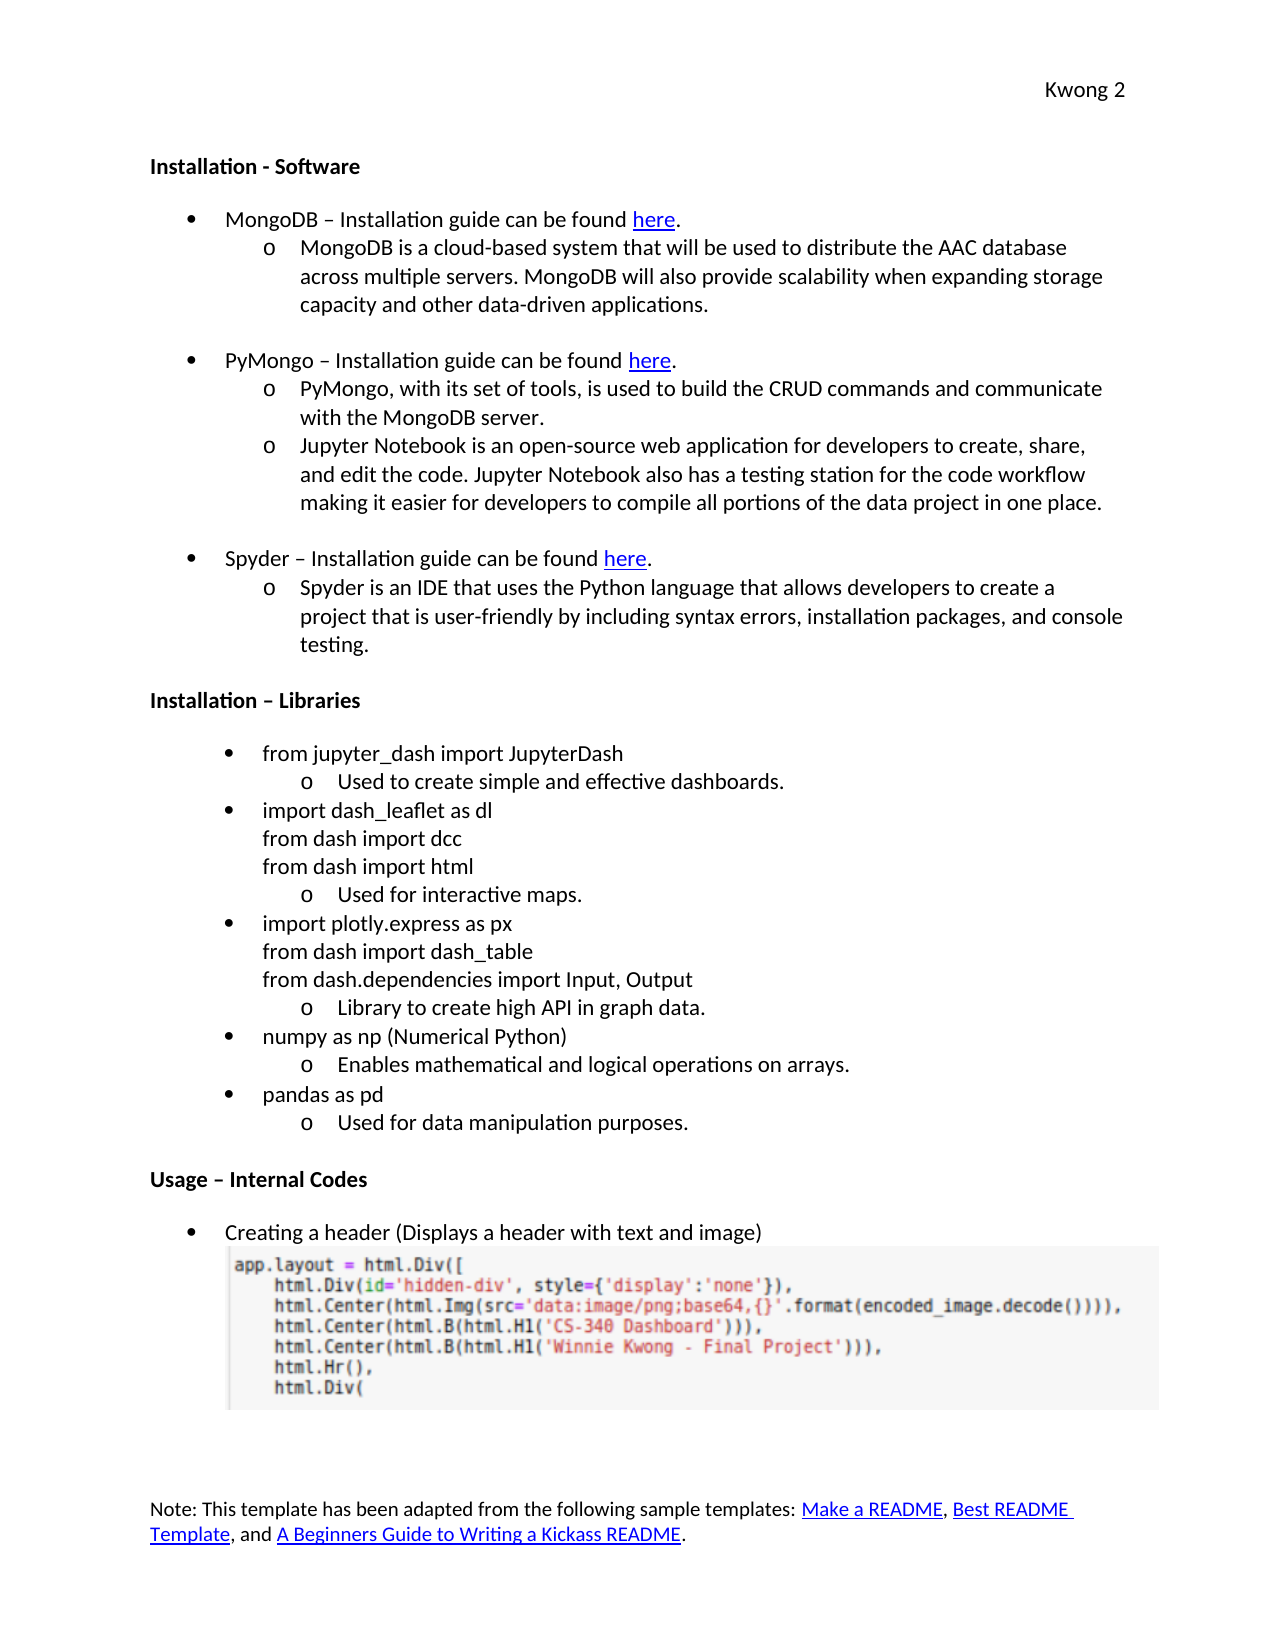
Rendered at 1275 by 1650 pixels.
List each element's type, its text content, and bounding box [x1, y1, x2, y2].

list Enables mathematical and logical operations on arrays. [300, 1051, 1125, 1080]
list numpy as np (Numerical Python) [225, 1022, 1125, 1051]
list Used to create simple and effective dashboards. [300, 767, 1125, 796]
picture [225, 1246, 1159, 1410]
text Usage – Internal Codes [150, 1165, 1125, 1193]
list Spyder is an IDE that uses the Python language that allows developers to create a project that is user-friendly by including syntax errors, installation packages, and console testing. [262, 573, 1125, 658]
text Installation – Libraries [150, 686, 1125, 714]
list from dash import html [262, 852, 1125, 880]
list PyMongo, with its set of tools, is used to build the CRUD commands and communicate with the MongoDB server. [262, 374, 1125, 431]
list PyMongo – Installation guide can be found here. [187, 346, 1125, 374]
list import dash_leaflet as dl [225, 796, 1125, 824]
list from jupyter_dash import JupyterDash [225, 739, 1125, 767]
list MongoDB is a cloud-based system that will be used to distribute the AAC database across multiple servers. MongoDB will also provide scalability when expanding storage capacity and other data-driven applications. [262, 233, 1125, 318]
list Spyder – Installation guide can be found here. [187, 544, 1125, 573]
list MongoDB – Installation guide can be found here. [187, 205, 1125, 233]
list import plotly.express as px [225, 909, 1125, 937]
list Used for data manipulation purposes. [300, 1108, 1125, 1137]
list from dash import dcc [262, 824, 1125, 852]
list Jupyter Notebook is an open-source web application for developers to create, share, and edit the code. Jupyter Notebook also has a testing station for the code workflow making it easier for developers to compile all portions of the data project in one place. [262, 431, 1125, 517]
text Installation - Software [150, 152, 1125, 180]
list Library to create high API in graph data. [300, 993, 1125, 1022]
list Used for interactive maps. [300, 880, 1125, 909]
list from dash import dash_table [262, 937, 1125, 965]
list from dash.dependencies import Input, Output [262, 965, 1125, 993]
list pandas as pd [225, 1080, 1125, 1108]
list Creating a header (Displays a header with text and image) [187, 1218, 1125, 1246]
